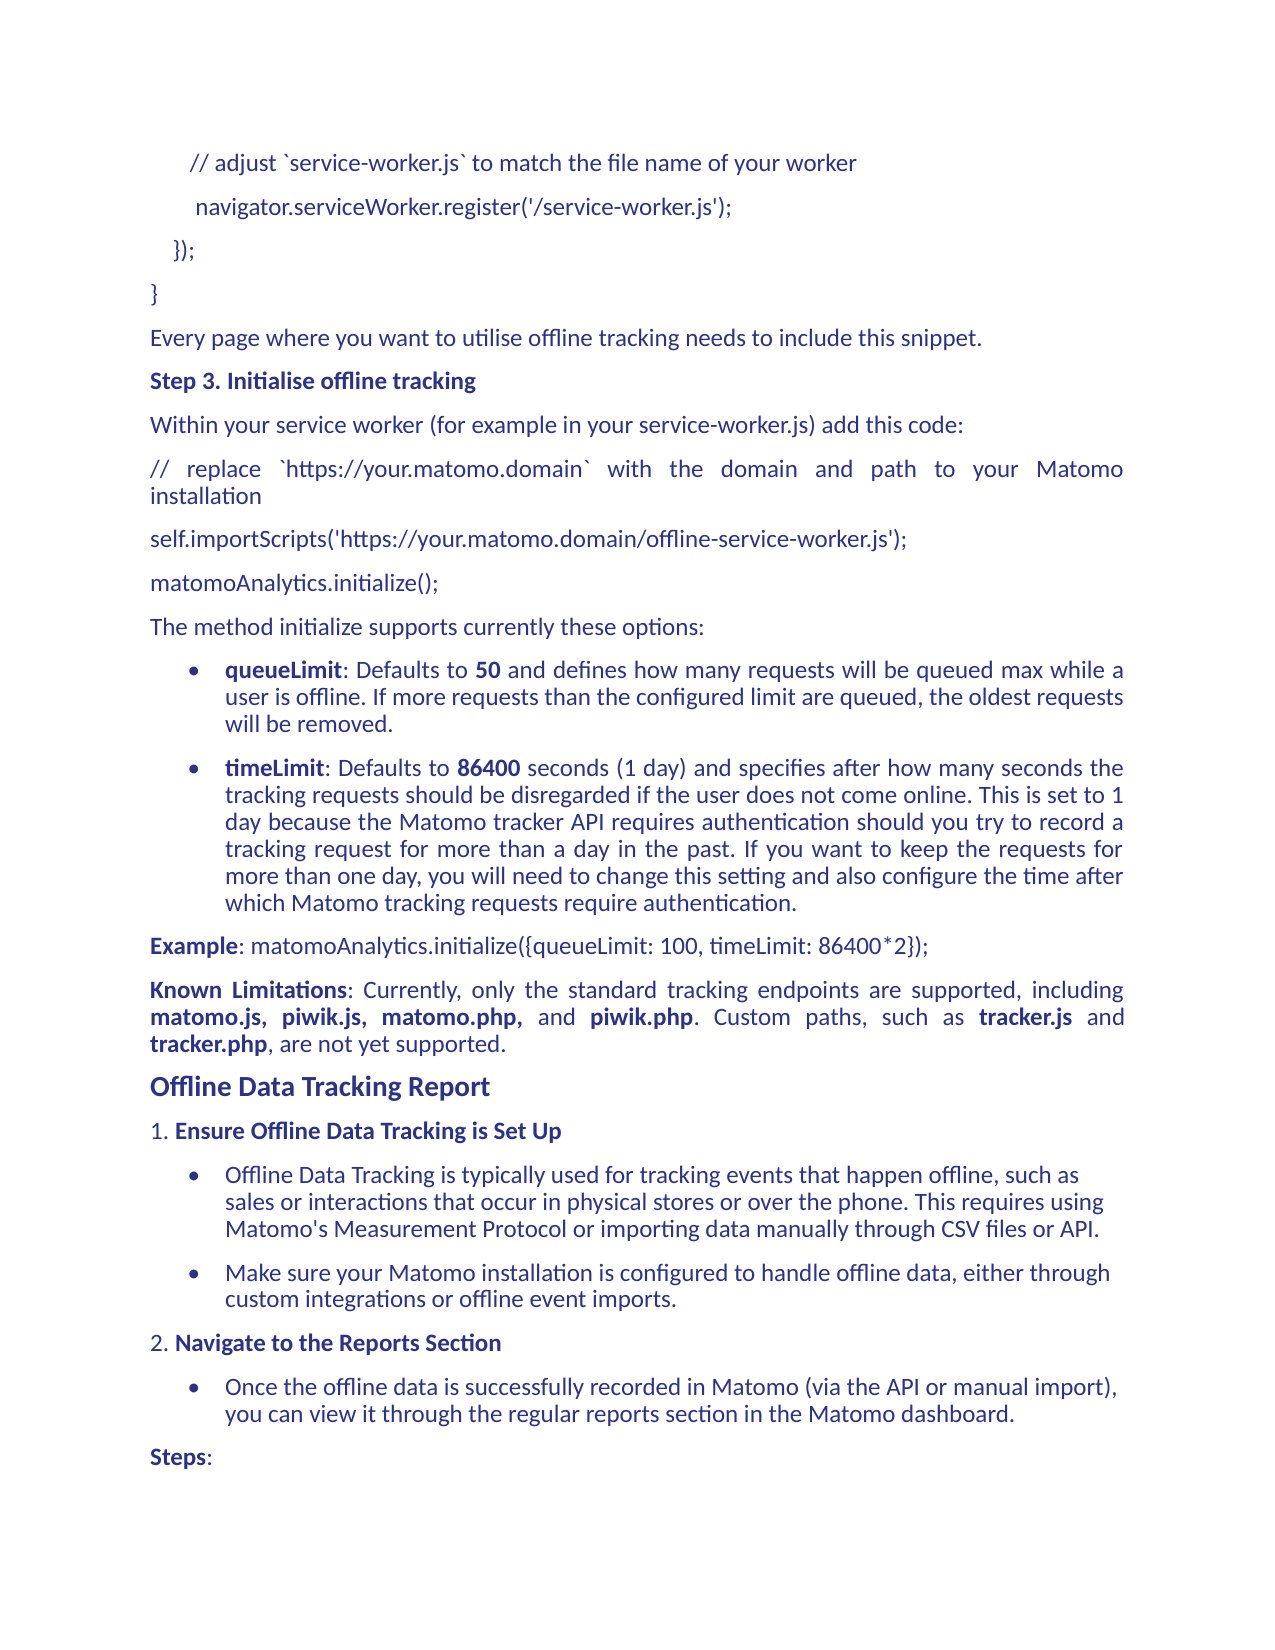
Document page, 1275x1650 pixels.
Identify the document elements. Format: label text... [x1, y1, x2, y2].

text Example: matomoAnalytics.initialize({queueLimit: 100, timeLimit: 86400*2}); [150, 933, 1125, 960]
list Offline Data Tracking is typically used for tracking events that happen offline, such as sales or interactions that occur in physical stores or over the phone. This requires using Matomo's Measurement Protocol or importing data manually through CSV files or API. [187, 1162, 1125, 1243]
text } [150, 281, 1125, 308]
text // adjust `service-worker.js` to match the file name of your worker [150, 150, 1125, 177]
text Step 3. Initialise offline tracking [150, 368, 1125, 395]
text 1. Ensure Offline Data Tracking is Set Up [150, 1118, 1125, 1145]
list Make sure your Matomo installation is configured to handle offline data, either through custom integrations or offline event imports. [187, 1259, 1125, 1313]
text Known Limitations: Currently, only the standard tracking endpoints are supported, including matomo.js, piwik.js, matomo.php, and piwik.php. Custom paths, such as tracker.js and tracker.php, are not yet supported. [150, 977, 1125, 1058]
text }); [150, 237, 1125, 264]
list timeLimit: Defaults to 86400 seconds (1 day) and specifies after how many seconds the tracking requests should be disregarded if the user does not come online. This is set to 1 day because the Matomo tracker API requires authentication should you try to record a tracking request for more than a day in the past. If you want to keep the requests for more than one day, you will need to change this setting and also configure the time after which Matomo tracking requests require authentication. [187, 755, 1125, 917]
text self.importScripts('https://your.matomo.domain/offline-service-worker.js'); [150, 526, 1125, 553]
text matomoAnalytics.initialize(); [150, 570, 1125, 597]
text Every page where you want to utilise offline tracking needs to include this snippet. [150, 324, 1125, 352]
text The method initialize supports currently these options: [150, 613, 1125, 640]
text Offline Data Tracking Report [150, 1074, 1125, 1101]
text // replace `https://your.matomo.domain` with the domain and path to your Matomo installation [150, 456, 1125, 509]
text navigator.serviceWorker.register('/service-worker.js'); [150, 194, 1125, 221]
list Once the offline data is successfully recorded in Matomo (via the API or manual import), you can view it through the regular reports section in the Matomo dashboard. [187, 1374, 1125, 1428]
list queueLimit: Defaults to 50 and defines how many requests will be queued max while a user is offline. If more requests than the configured limit are queued, the oldest requests will be removed. [187, 657, 1125, 738]
text Within your service worker (for example in your service-worker.js) add this code: [150, 412, 1125, 439]
text Steps: [150, 1444, 1125, 1471]
text 2. Navigate to the Reports Section [150, 1330, 1125, 1357]
